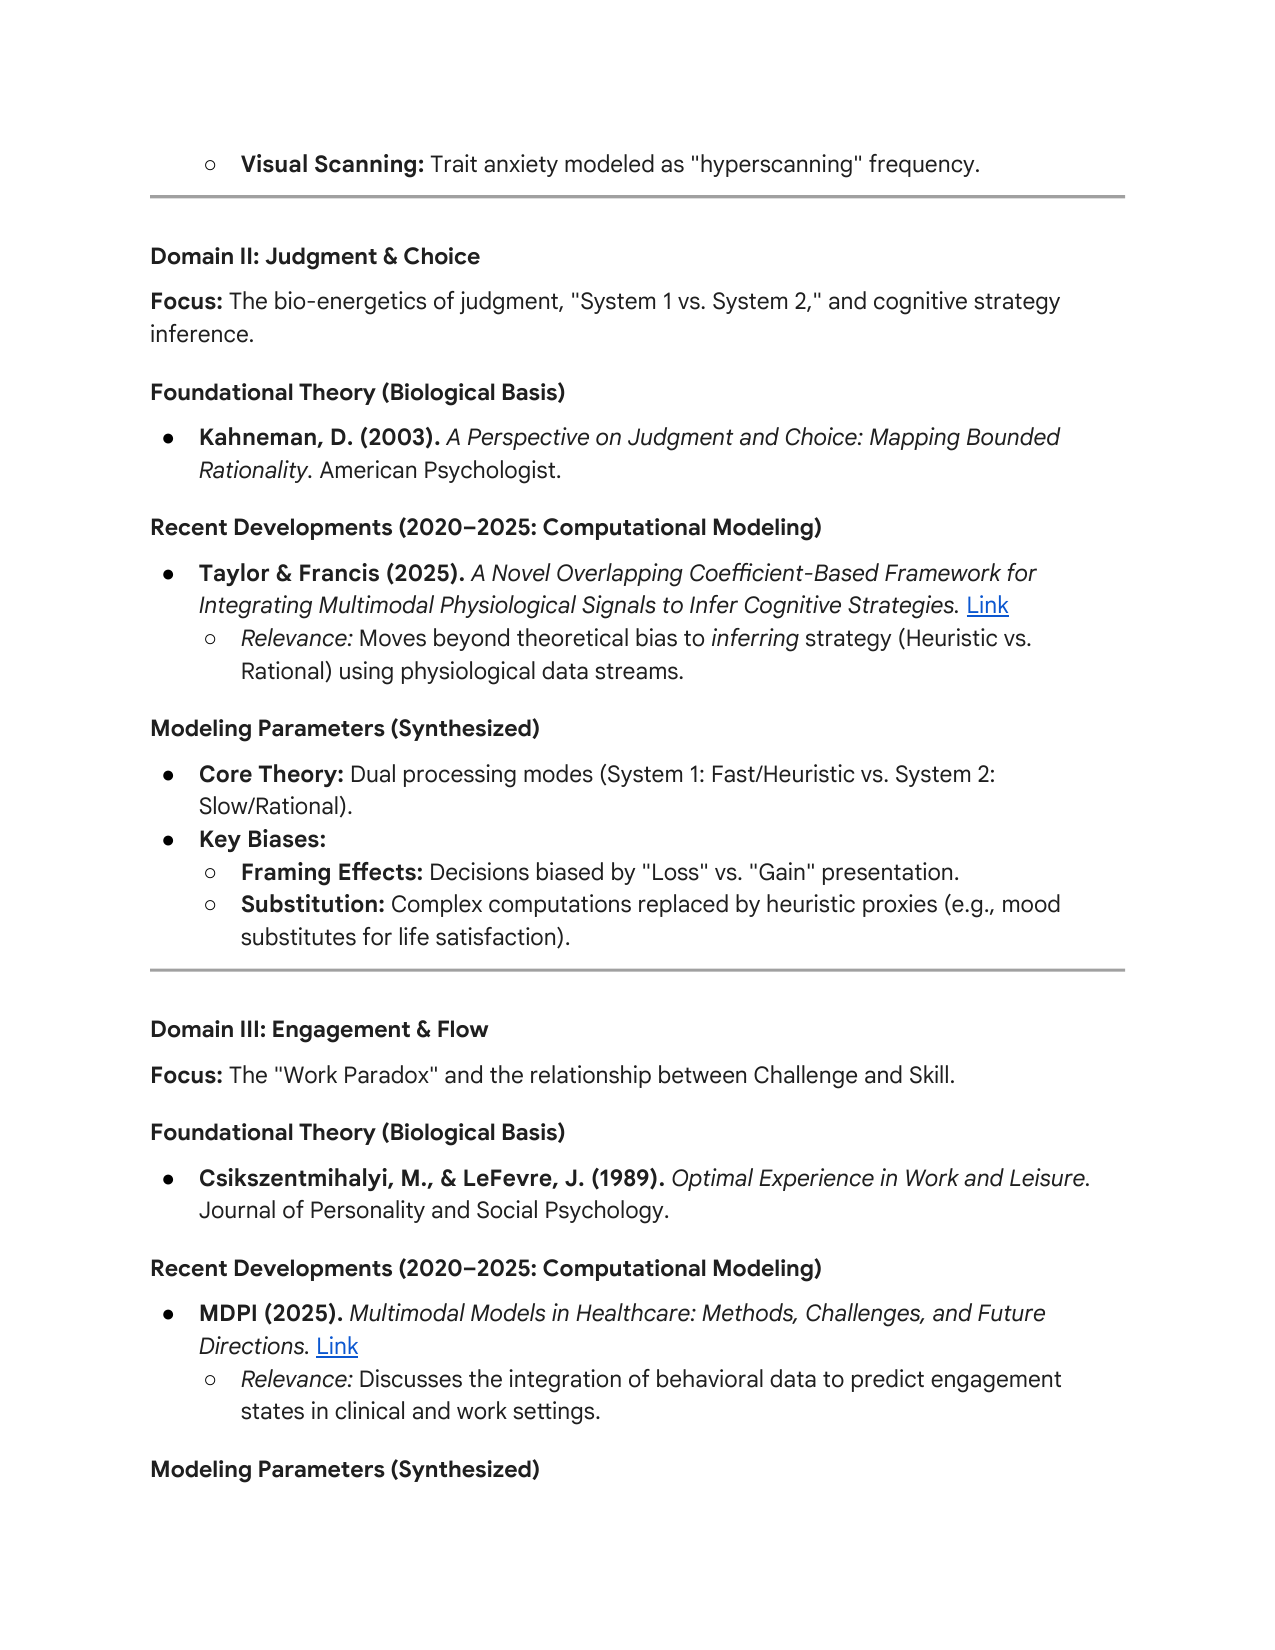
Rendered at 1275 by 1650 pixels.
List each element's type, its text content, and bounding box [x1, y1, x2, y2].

list Framing Effects: Decisions biased by "Loss" vs. "Gain" presentation. [203, 858, 1125, 887]
subtitle Recent Developments (2020–2025: Computational Modeling) [150, 1254, 1125, 1283]
list Core Theory: Dual processing modes (System 1: Fast/Heuristic vs. System 2: Slow/Rational). [161, 760, 1125, 821]
list Kahneman, D. (2003). A Perspective on Judgment and Choice: Mapping Bounded Rationality. American Psychologist. [161, 423, 1125, 484]
subtitle Foundational Theory (Biological Basis) [150, 378, 1125, 407]
list Visual Scanning: Trait anxiety modeled as "hyperscanning" frequency. [203, 150, 1125, 179]
list Taylor & Francis (2025). A Novel Overlapping Coefficient-Based Framework for Integrating Multimodal Physiological Signals to Infer Cognitive Strategies. Link [161, 559, 1125, 620]
subtitle Modeling Parameters (Synthesized) [150, 714, 1125, 743]
subtitle Domain II: Judgment & Choice [150, 199, 1125, 271]
text Focus: The bio-energetics of judgment, "System 1 vs. System 2," and cognitive strategy inference. [150, 287, 1125, 349]
list Csikszentmihalyi, M., & LeFevre, J. (1989). Optimal Experience in Work and Leisure. Journal of Personality and Social Psychology. [161, 1164, 1125, 1225]
list Relevance: Discusses the integration of behavioral data to predict engagement states in clinical and work settings. [203, 1365, 1125, 1426]
list Substitution: Complex computations replaced by heuristic proxies (e.g., mood substitutes for life satisfaction). [203, 891, 1125, 952]
list MDPI (2025). Multimodal Models in Healthcare: Methods, Challenges, and Future Directions. Link [161, 1299, 1125, 1361]
subtitle Recent Developments (2020–2025: Computational Modeling) [150, 513, 1125, 542]
subtitle Foundational Theory (Biological Basis) [150, 1118, 1125, 1147]
list Relevance: Moves beyond theoretical bias to inferring strategy (Heuristic vs. Rational) using physiological data streams. [203, 624, 1125, 686]
subtitle Domain III: Engagement & Flow [150, 972, 1125, 1044]
subtitle Modeling Parameters (Synthesized) [150, 1455, 1125, 1484]
text Focus: The "Work Paradox" and the relationship between Challenge and Skill. [150, 1061, 1125, 1089]
list Key Biases: [161, 825, 1125, 854]
